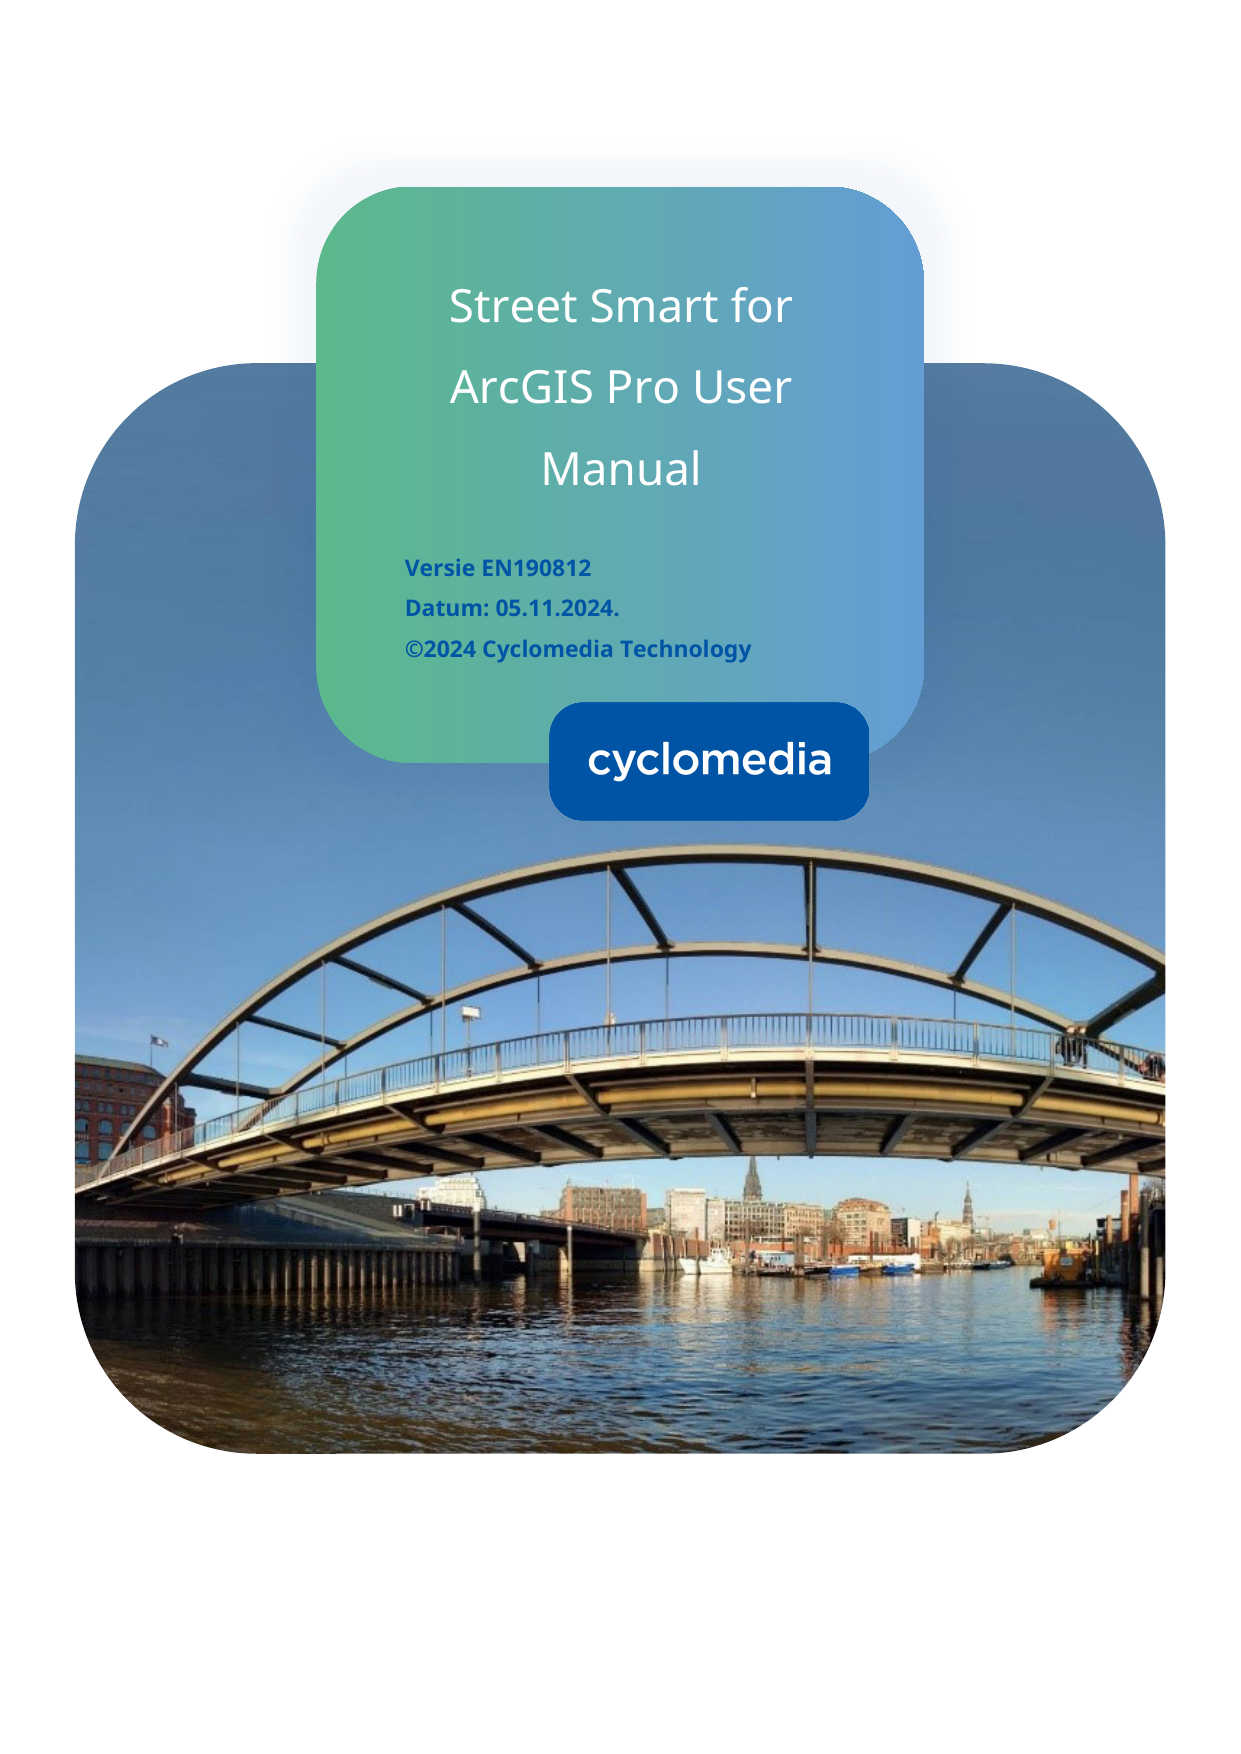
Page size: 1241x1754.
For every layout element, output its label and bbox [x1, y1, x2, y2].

picture [74, 363, 1166, 1454]
